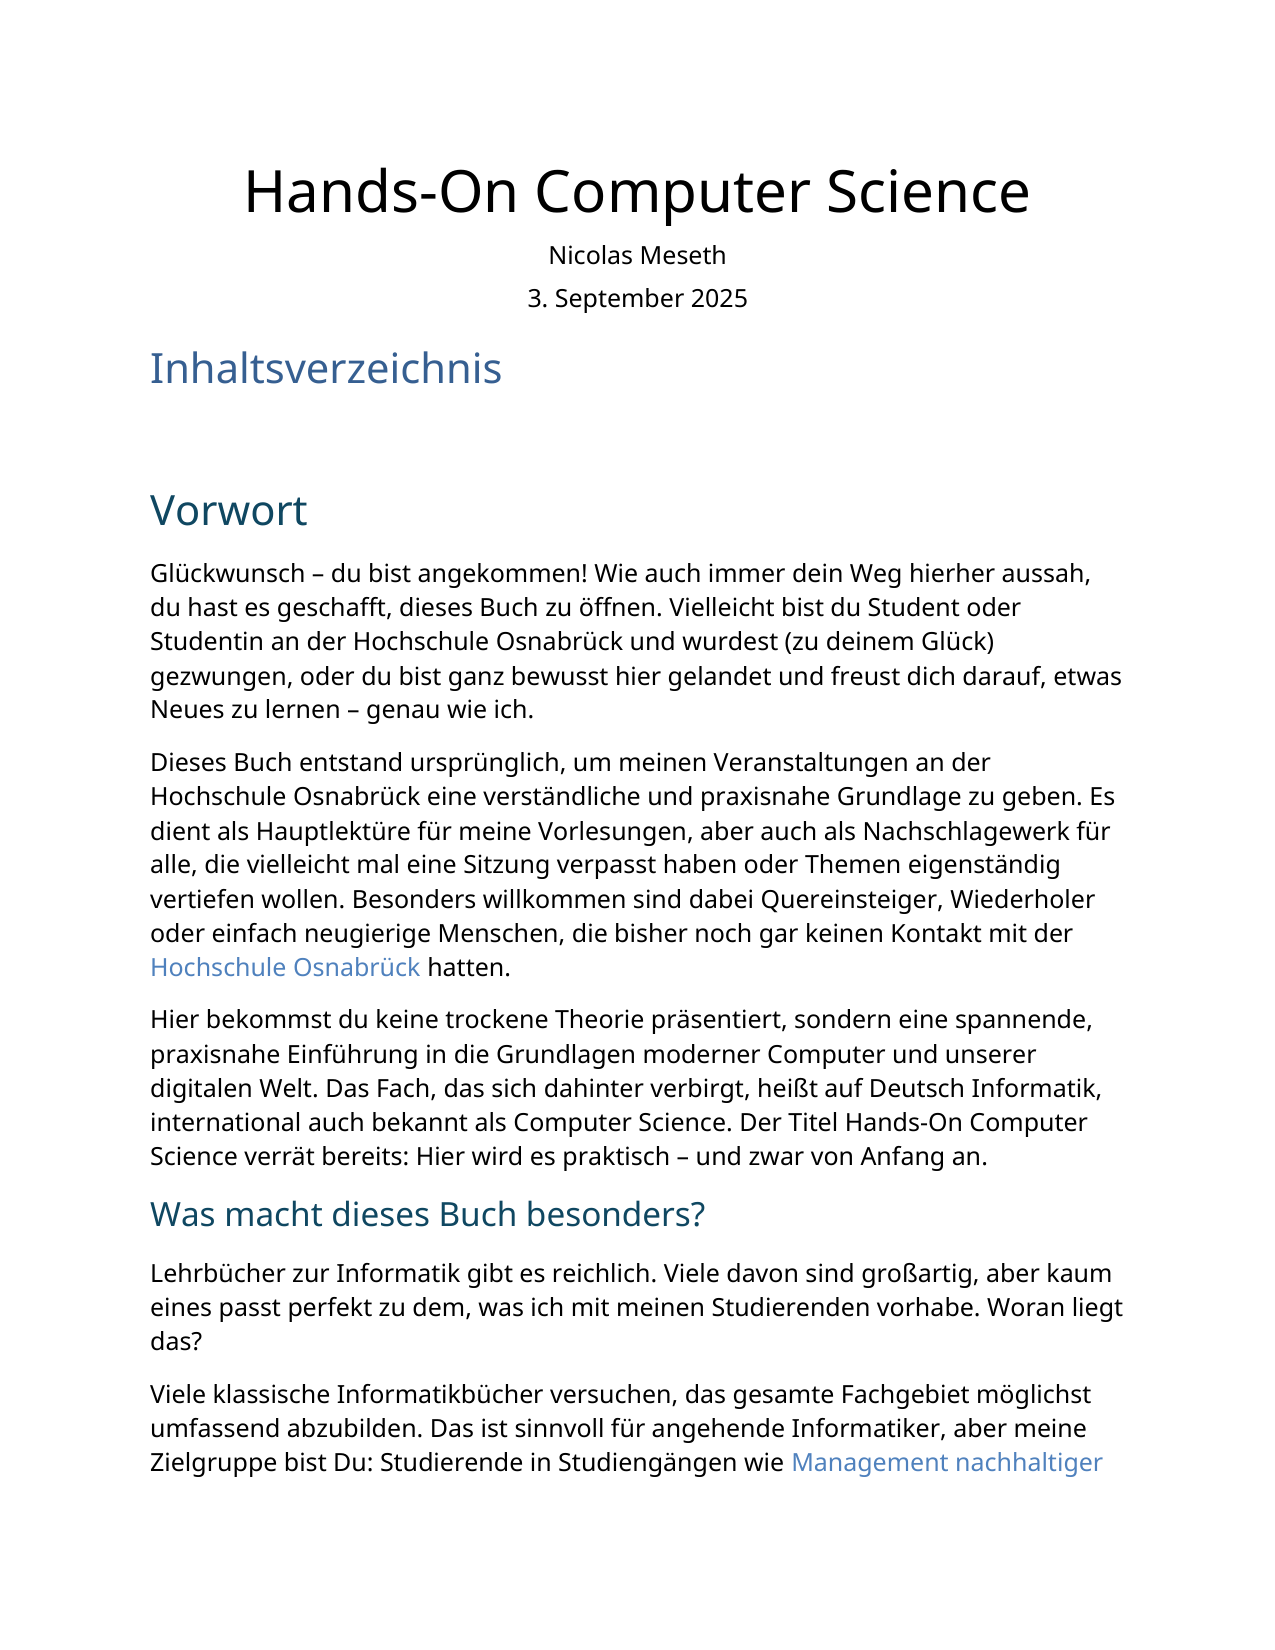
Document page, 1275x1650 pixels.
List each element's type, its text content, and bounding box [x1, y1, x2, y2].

subtitle Vorwort [150, 480, 1125, 537]
subtitle Was macht dieses Buch besonders? [150, 1191, 1125, 1237]
text 3. September 2025 [150, 280, 1125, 314]
text Glückwunsch – du bist angekommen! Wie auch immer dein Weg hierher aussah, du hast es geschafft, dieses Buch zu öffnen. Vielleicht bist du Student oder Studentin an der Hochschule Osnabrück und wurdest (zu deinem Glück) gezwungen, oder du bist ganz bewusst hier gelandet und freust dich darauf, etwas Neues zu lernen – genau wie ich. [150, 556, 1125, 726]
title Hands-On Computer Science [150, 150, 1125, 229]
text Hier bekommst du keine trockene Theorie präsentiert, sondern eine spannende, praxisnahe Einführung in die Grundlagen moderner Computer und unserer digitalen Welt. Das Fach, das sich dahinter verbirgt, heißt auf Deutsch Informatik, international auch bekannt als Computer Science. Der Titel Hands-On Computer Science verrät bereits: Hier wird es praktisch – und zwar von Anfang an. [150, 1002, 1125, 1172]
text Dieses Buch entstand ursprünglich, um meinen Veranstaltungen an der Hochschule Osnabrück eine verständliche und praxisnahe Grundlage zu geben. Es dient als Hauptlektüre für meine Vorlesungen, aber auch als Nachschlagewerk für alle, die vielleicht mal eine Sitzung verpasst haben oder Themen eigenständig vertiefen wollen. Besonders willkommen sind dabei Quereinsteiger, Wiederholer oder einfach neugierige Menschen, die bisher noch gar keinen Kontakt mit der Hochschule Osnabrück hatten. [150, 745, 1125, 983]
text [150, 1376, 1125, 1478]
text Lehrbücher zur Informatik gibt es reichlich. Viele davon sind großartig, aber kaum eines passt perfekt zu dem, was ich mit meinen Studierenden vorhabe. Woran liegt das? [150, 1255, 1125, 1358]
text Nicolas Meseth [150, 238, 1125, 272]
